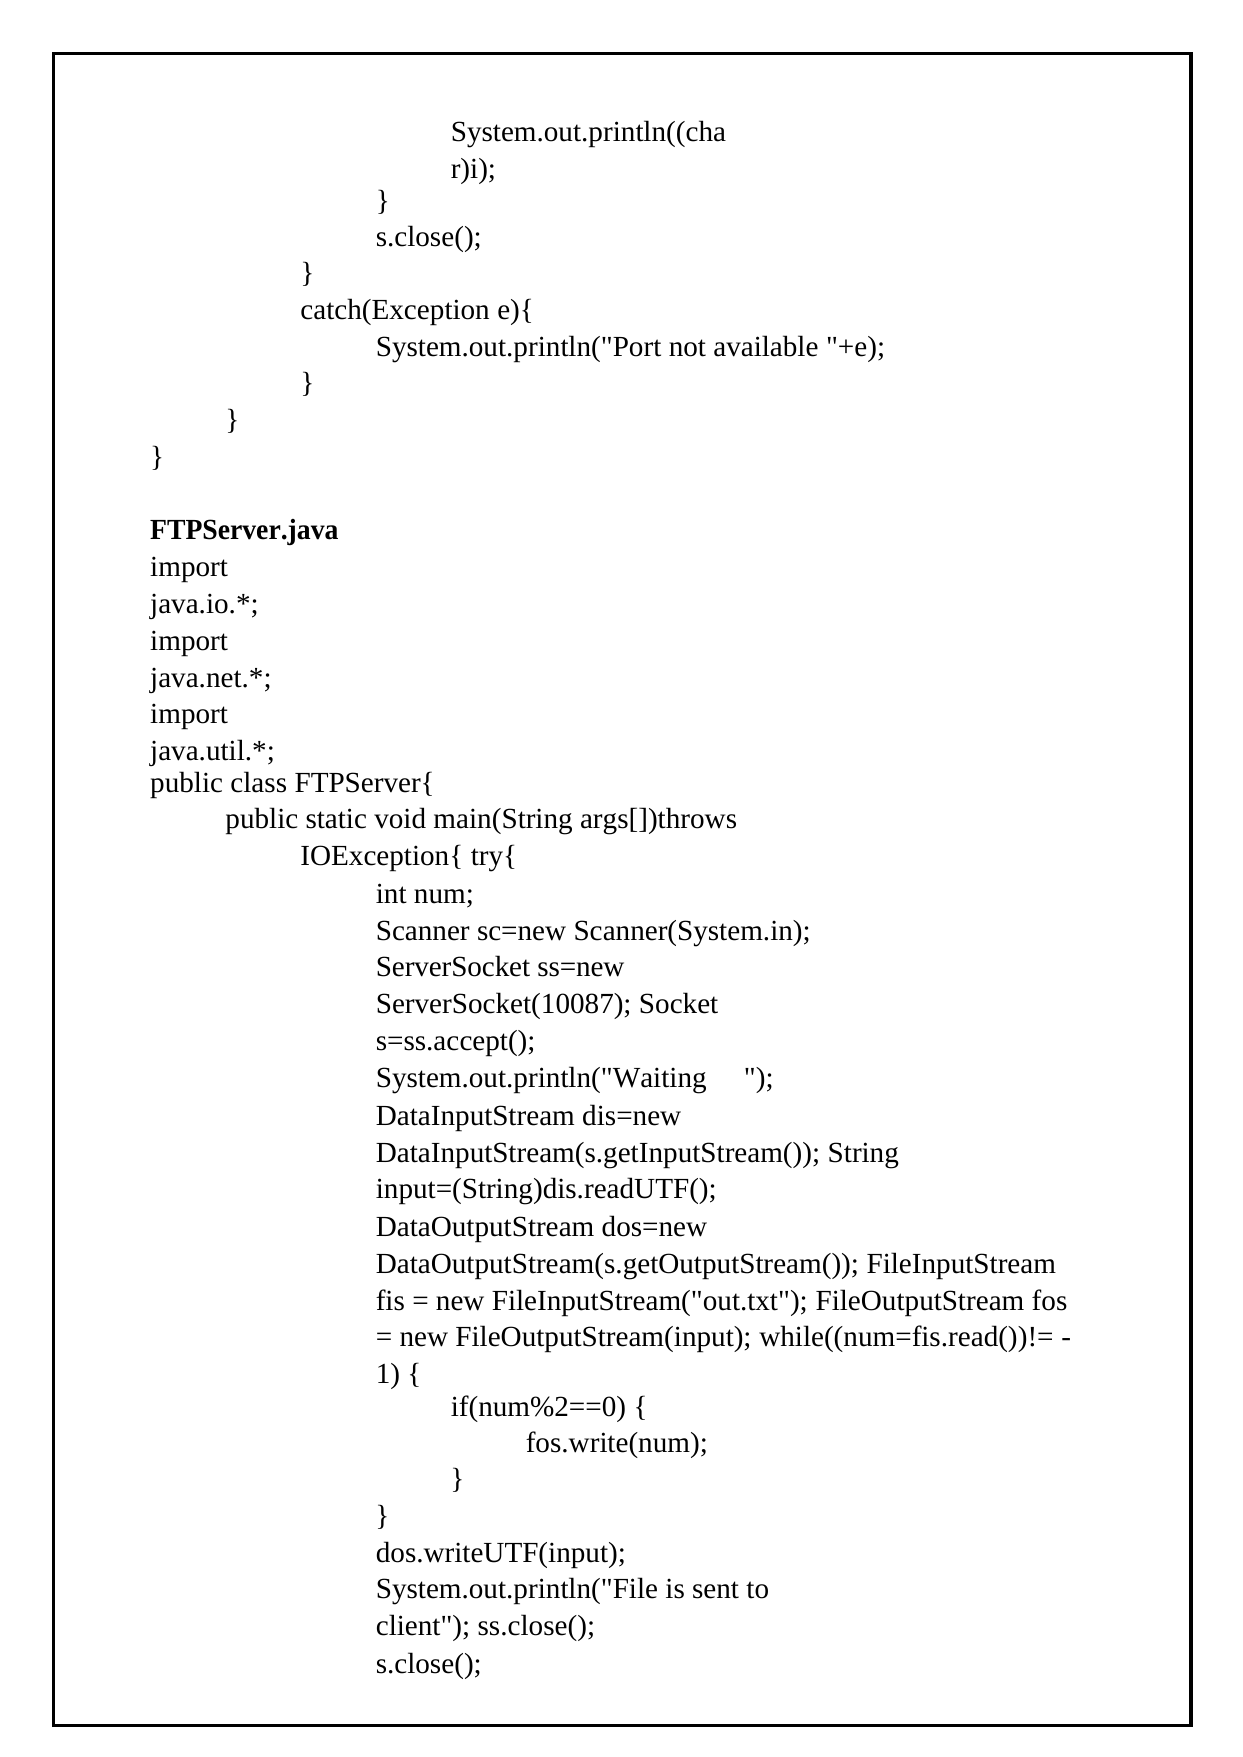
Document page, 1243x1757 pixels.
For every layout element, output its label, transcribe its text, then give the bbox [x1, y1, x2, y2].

text } [150, 439, 1182, 472]
text if(num%2==0) { [451, 1393, 1182, 1422]
text fos.write(num); [526, 1425, 1182, 1458]
text } [300, 365, 1182, 399]
text DataOutputStream dos=new DataOutputStream(s.getOutputStream()); FileInputStream fis = new FileInputStream("out.txt"); FileOutputStream fos = new FileOutputStream(input); while((num=fis.read())!= -1) { [376, 1209, 1083, 1390]
text s.close(); [376, 1646, 1182, 1679]
text } [225, 402, 1182, 436]
text } [69, 1461, 846, 1494]
text public class FTPServer{ [150, 770, 1182, 798]
text System.out.println("Port not available "+e); [376, 329, 1182, 362]
text Scanner sc=new Scanner(System.in); ServerSocket ss=new ServerSocket(10087); Socket s=ss.accept(); System.out.println("Waiting "); [376, 913, 814, 1094]
text } [300, 255, 1182, 289]
text public static void main(String args[])throws IOException{ try{ [225, 802, 812, 872]
text DataInputStream dis=new DataInputStream(s.getInputStream()); String input=(String)dis.readUTF(); [376, 1098, 1027, 1205]
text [376, 114, 728, 185]
text catch(Exception e){ [300, 292, 1182, 326]
text s.close(); [376, 219, 1182, 252]
text } [69, 1498, 696, 1531]
text FTPServer.java import java.io.*; import java.net.*; import java.util.*; [150, 512, 341, 767]
text } [376, 188, 1182, 216]
text dos.writeUTF(input); System.out.println("File is sent to client"); ss.close(); [376, 1535, 802, 1642]
text int num; [376, 876, 1182, 909]
